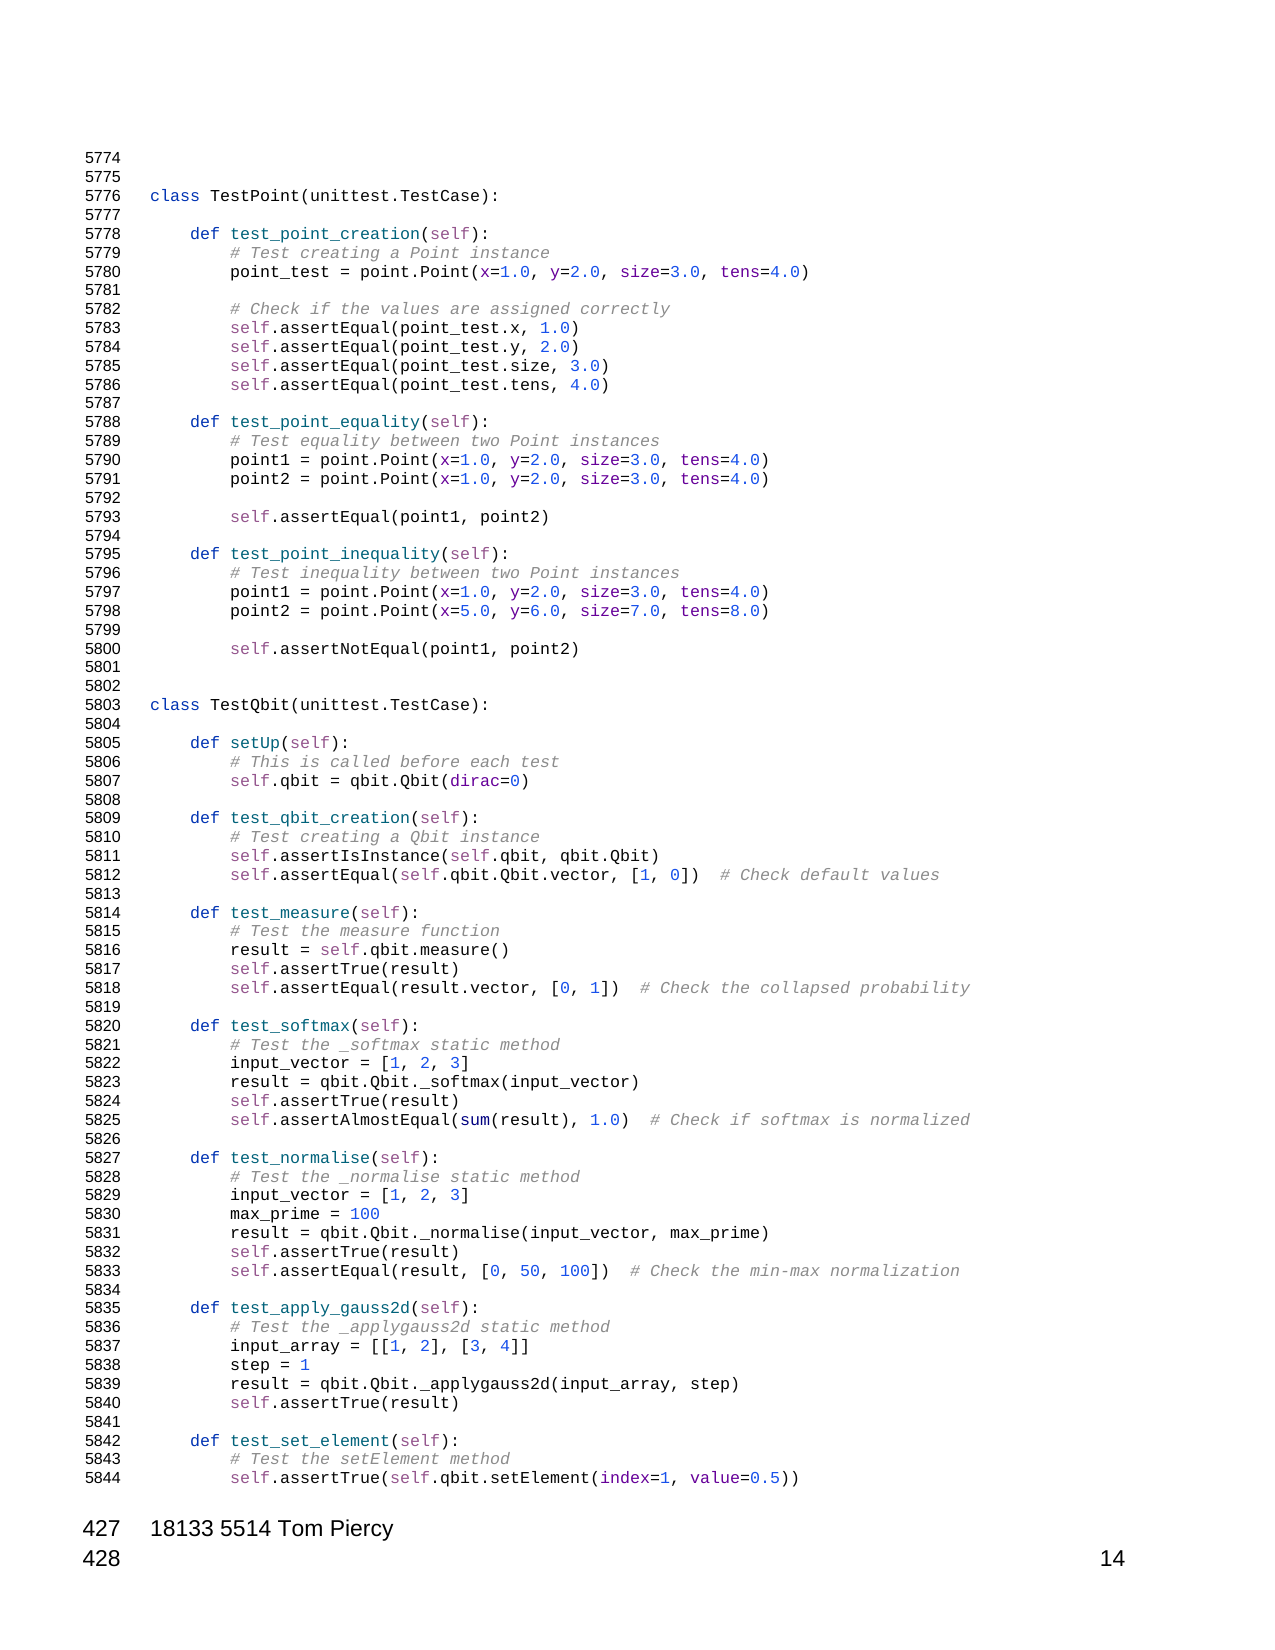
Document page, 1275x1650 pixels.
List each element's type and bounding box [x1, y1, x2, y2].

picture [313, 1154, 319, 1163]
picture [301, 1022, 309, 1031]
picture [323, 1022, 329, 1031]
picture [283, 909, 289, 918]
picture [353, 1437, 359, 1446]
text [150, 150, 1125, 1489]
